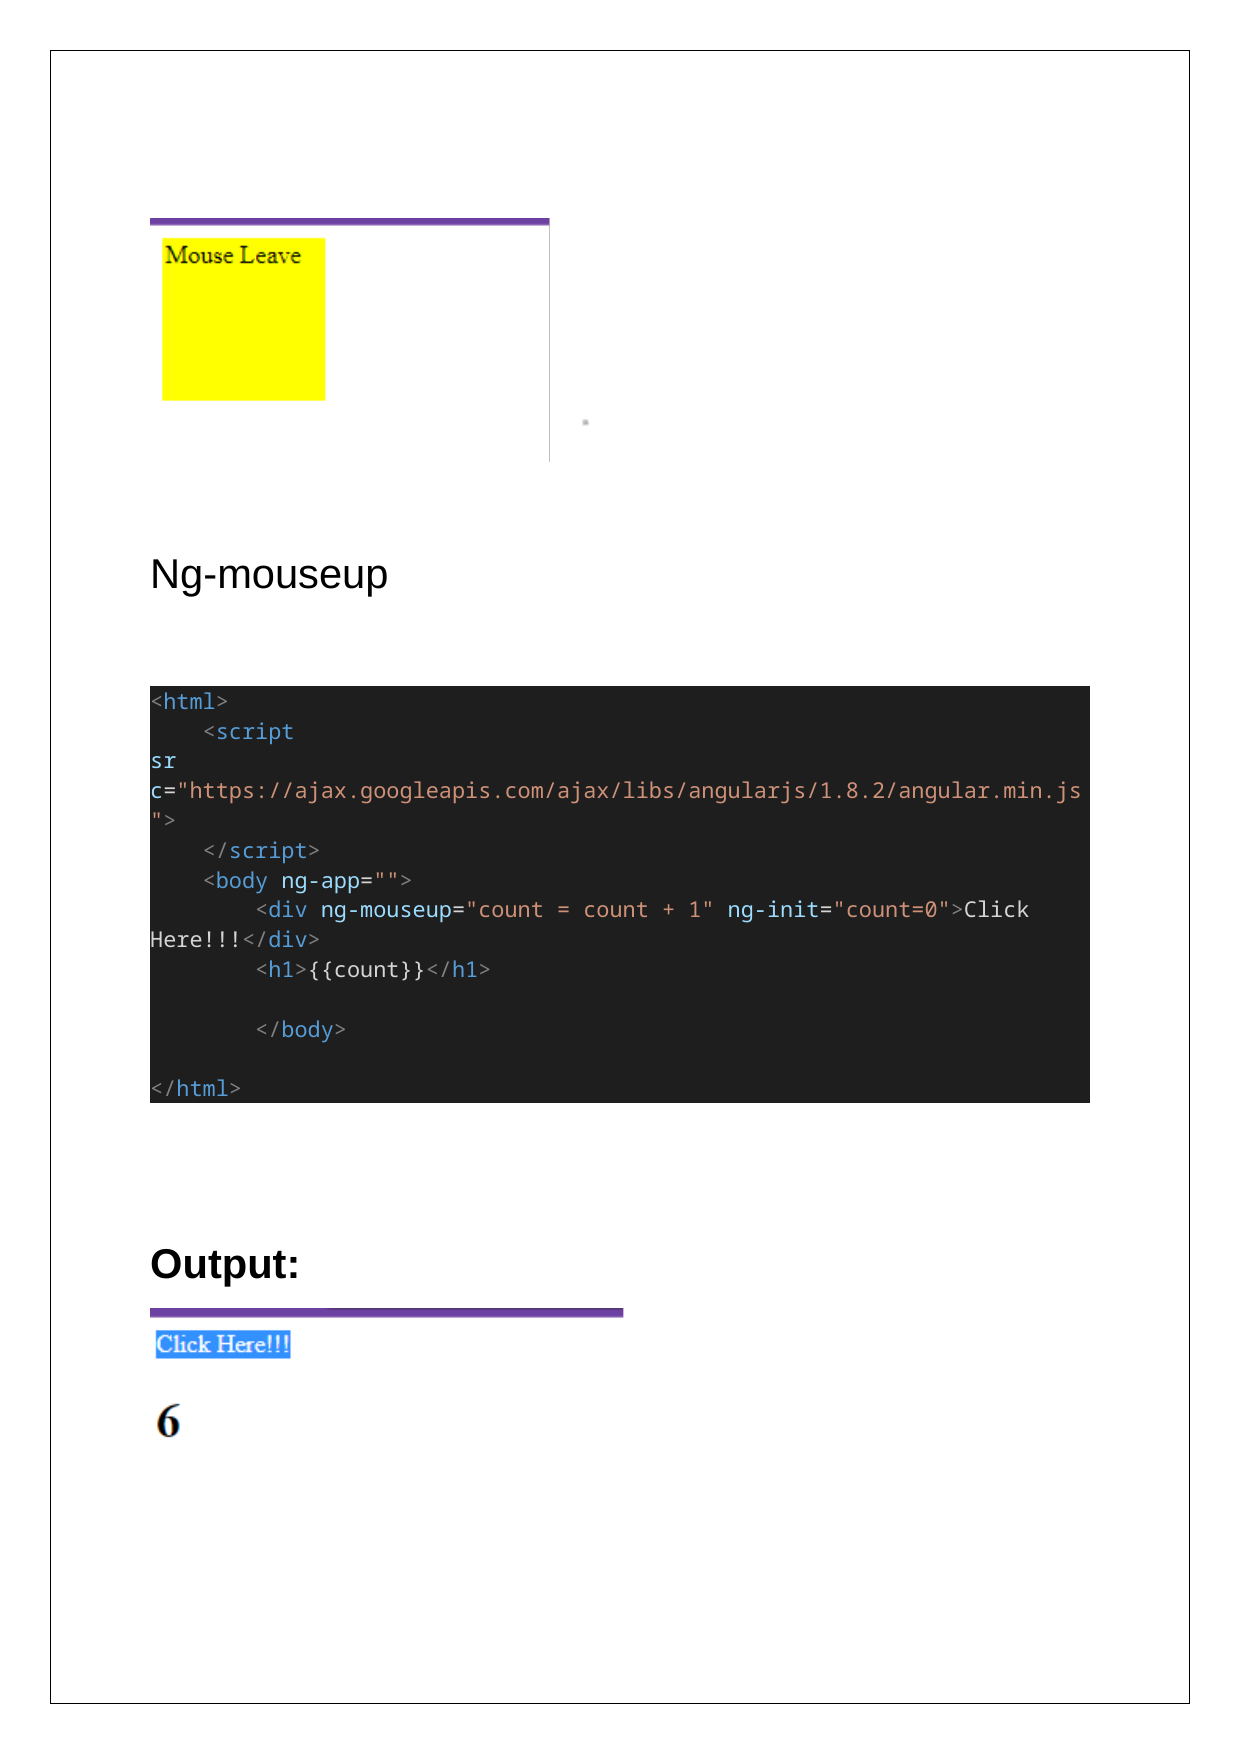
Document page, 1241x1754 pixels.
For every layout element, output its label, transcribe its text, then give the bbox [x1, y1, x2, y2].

text <h1>{{count}}</h1> [150, 954, 1090, 984]
text </script> [150, 835, 1090, 865]
text <html> [150, 686, 1090, 716]
text </body> [150, 1014, 1090, 1043]
text <script src="https://ajax.googleapis.com/ajax/libs/angularjs/1.8.2/angular.min.js"> [150, 716, 1090, 835]
text Output: [150, 1240, 1090, 1288]
text <div ng-mouseup="count = count + 1" ng-init="count=0">Click Here!!!</div> [150, 894, 1090, 954]
text Ng-mouseup [150, 549, 1090, 597]
picture [150, 218, 592, 462]
picture [150, 1308, 624, 1558]
text </html> [150, 1073, 1090, 1103]
text <body ng-app=""> [150, 865, 1090, 894]
